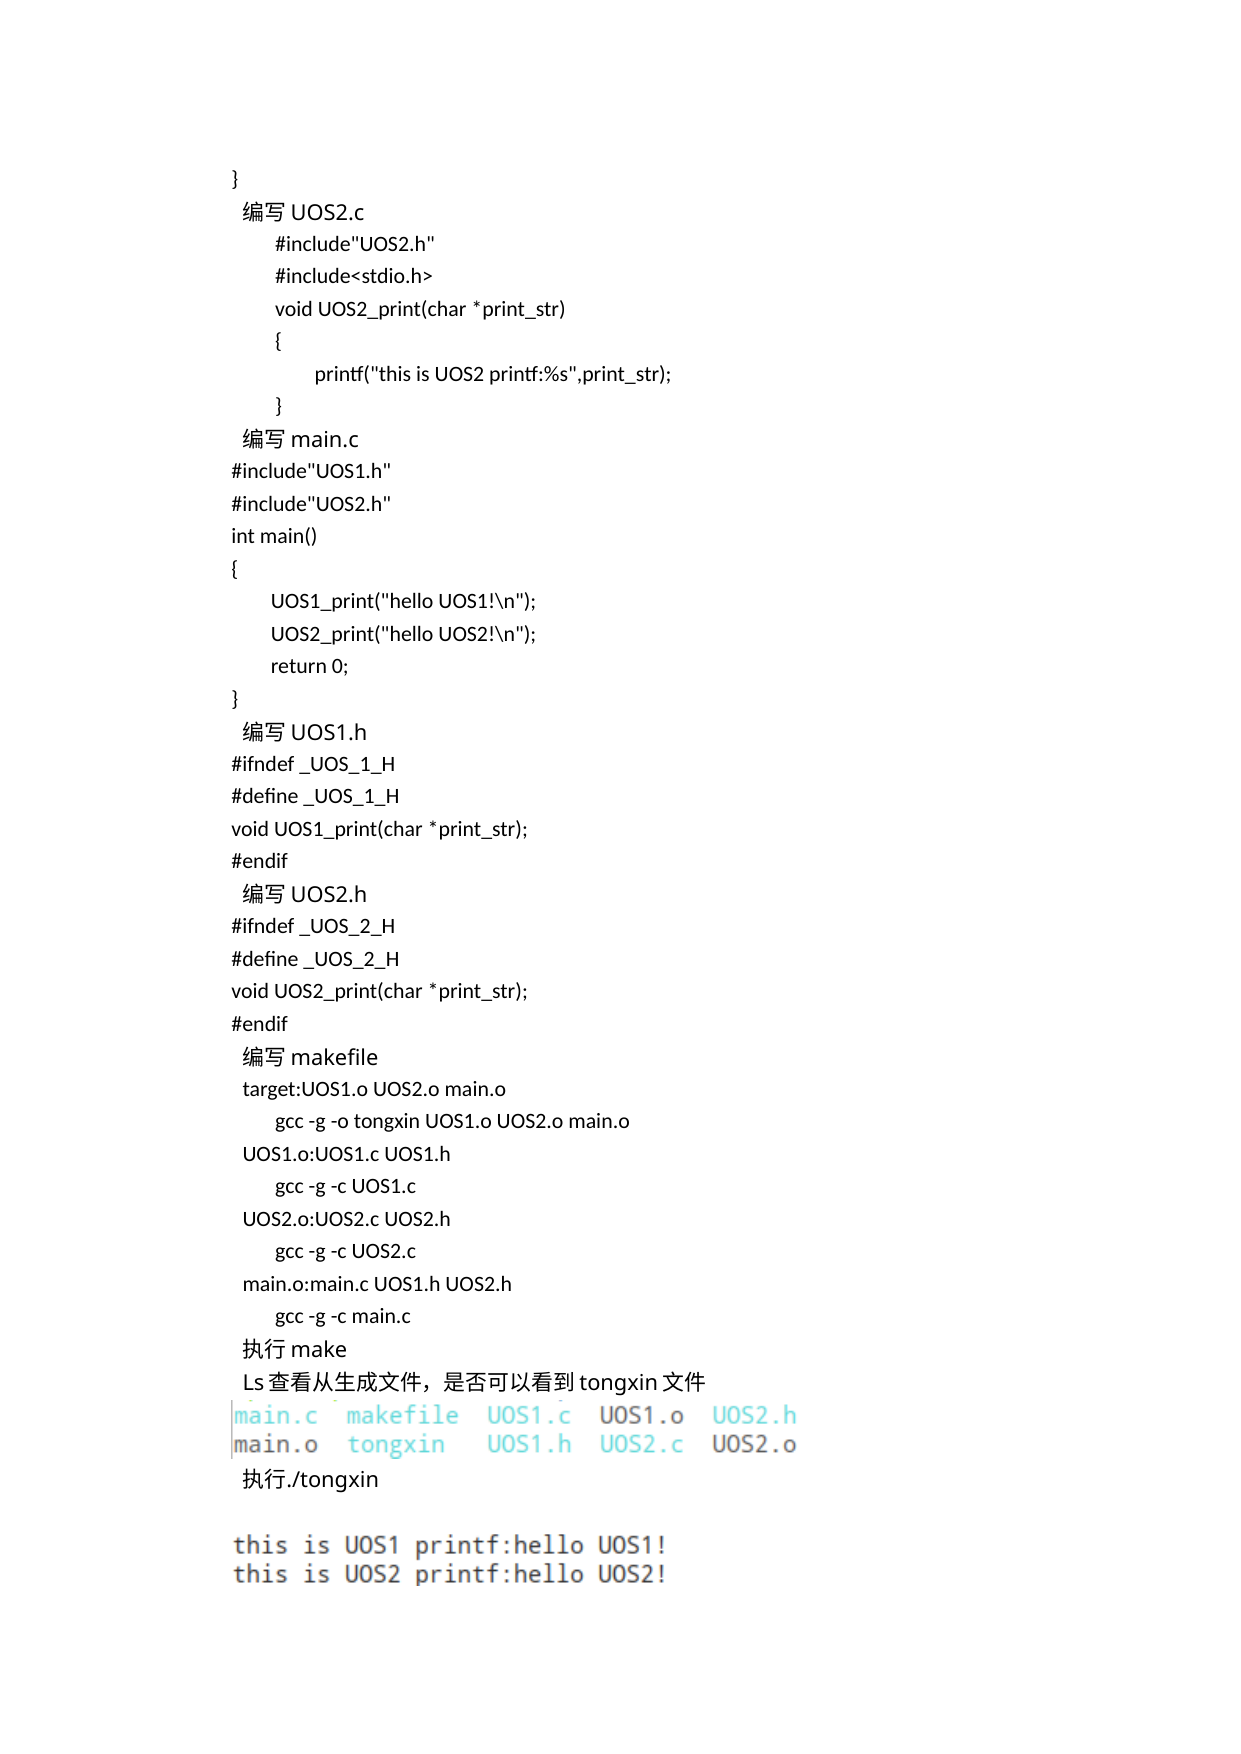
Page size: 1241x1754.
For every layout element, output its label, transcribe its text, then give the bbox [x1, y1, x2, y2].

text #include"UOS2.h" [231, 227, 1053, 259]
text #endif [187, 844, 1053, 877]
text printf("this is UOS2 printf:%s",print_str); [231, 357, 1053, 389]
text 编写main.c [209, 422, 1053, 454]
text gcc -g -c UOS1.c [209, 1169, 1053, 1202]
text } [187, 162, 1053, 194]
text #ifndef _UOS_2_H [187, 909, 1053, 942]
text UOS2.o:UOS2.c UOS2.h [209, 1202, 1053, 1234]
text 编写UOS1.h [209, 714, 1053, 747]
text #endif [187, 1007, 1053, 1039]
text gcc -g -c main.c [209, 1299, 1053, 1332]
text { [231, 324, 1053, 357]
text return 0; [187, 649, 1053, 682]
text 编写makefile [209, 1039, 1053, 1072]
text target:UOS1.o UOS2.o main.o [209, 1072, 1053, 1104]
text } [231, 389, 1053, 422]
text 编写UOS2.c [209, 194, 1053, 227]
text UOS1_print("hello UOS1!\n"); [187, 584, 1053, 617]
text gcc -g -o tongxin UOS1.o UOS2.o main.o [209, 1104, 1053, 1137]
text UOS2_print("hello UOS2!\n"); [187, 617, 1053, 649]
text 编写UOS2.h [209, 877, 1053, 909]
text #include"UOS1.h" [187, 454, 1053, 487]
text 执行make [209, 1332, 1053, 1364]
text gcc -g -c UOS2.c [209, 1234, 1053, 1267]
text #include<stdio.h> [231, 259, 1053, 292]
text UOS1.o:UOS1.c UOS1.h [209, 1137, 1053, 1169]
text #include"UOS2.h" [187, 487, 1053, 519]
text #define _UOS_2_H [187, 942, 1053, 974]
text int main() [187, 519, 1053, 552]
text void UOS1_print(char *print_str); [187, 812, 1053, 844]
text Ls查看从生成文件，是否可以看到tongxin文件 [209, 1364, 1053, 1397]
text { [187, 552, 1053, 584]
picture [231, 1533, 811, 1586]
text 执行./tongxin [209, 1462, 1053, 1494]
text } [187, 682, 1053, 714]
text void UOS2_print(char *print_str); [187, 974, 1053, 1007]
text void UOS2_print(char *print_str) [231, 292, 1053, 324]
picture [231, 1400, 833, 1459]
text #define _UOS_1_H [187, 779, 1053, 812]
text #ifndef _UOS_1_H [187, 747, 1053, 779]
text main.o:main.c UOS1.h UOS2.h [209, 1267, 1053, 1299]
